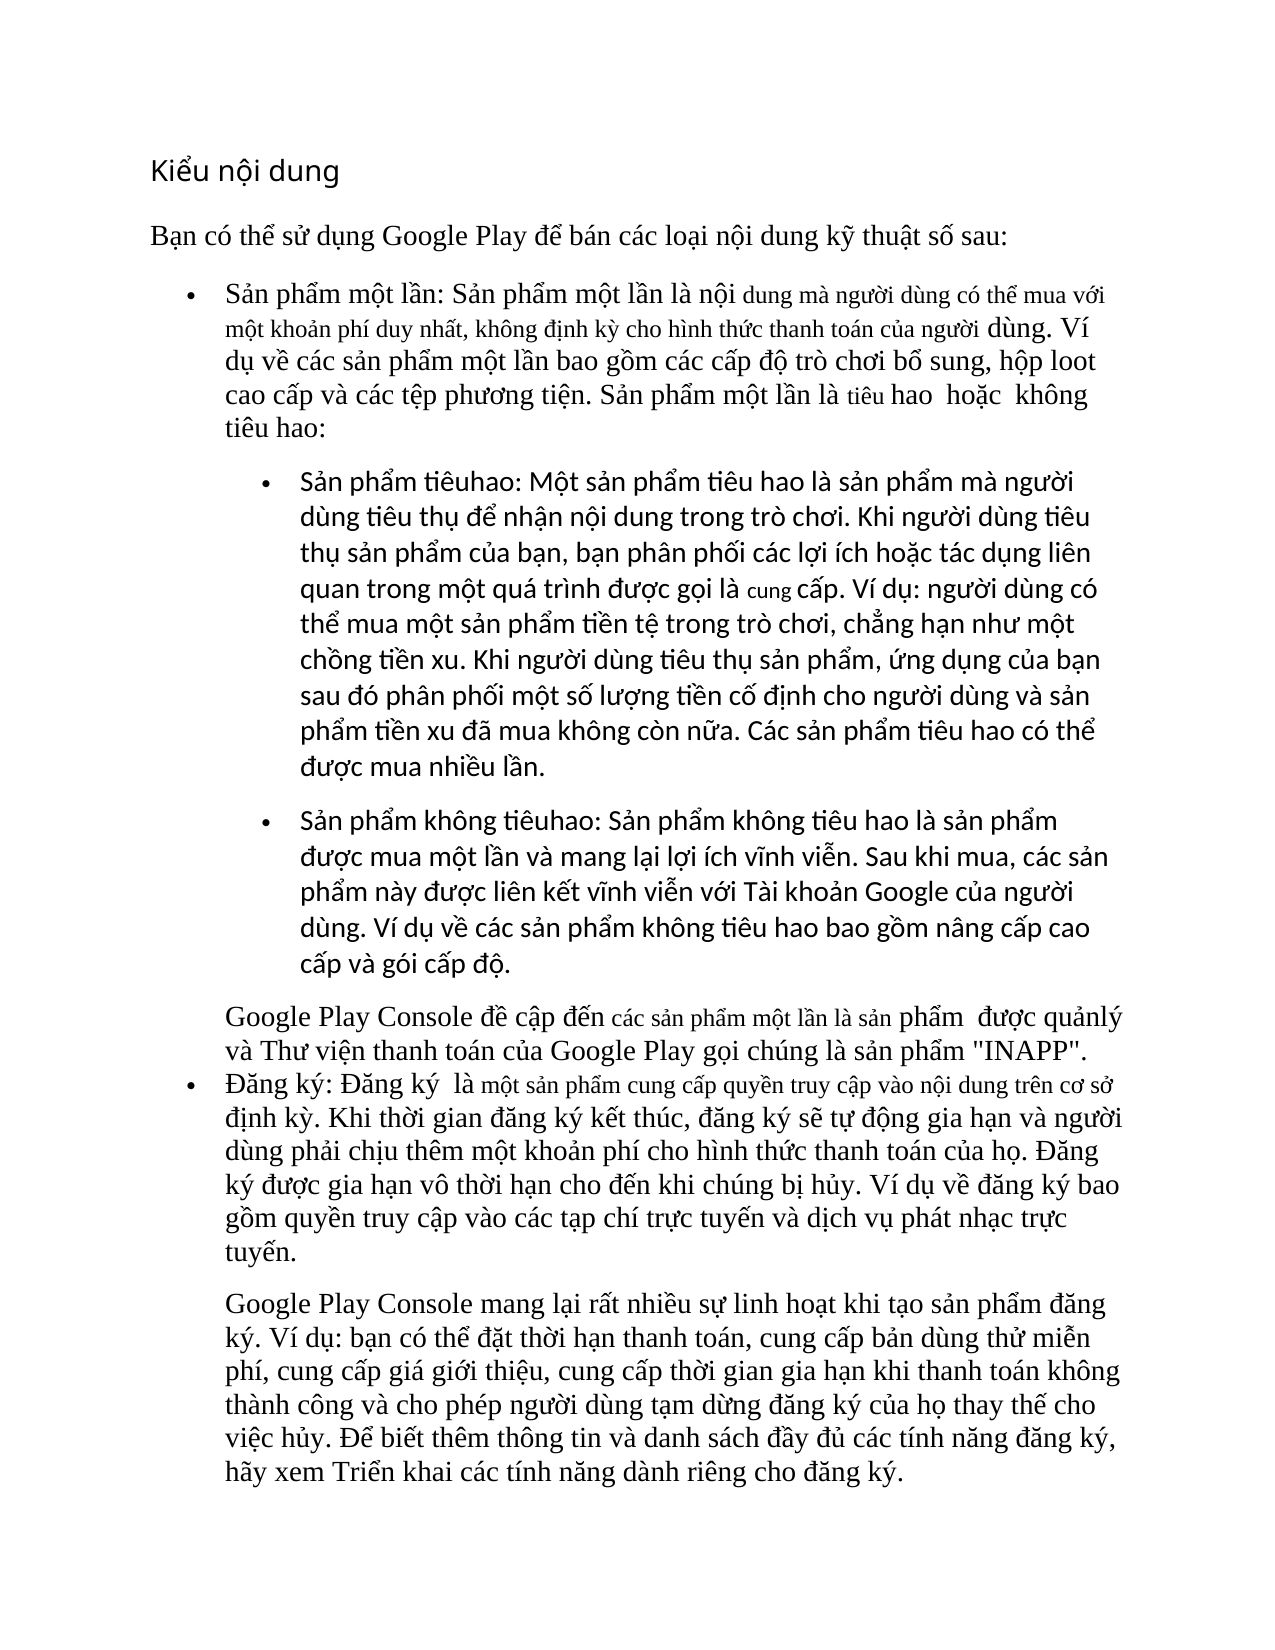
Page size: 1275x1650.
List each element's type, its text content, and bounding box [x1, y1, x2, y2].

list Sản phẩm tiêuhao: Một sản phẩm tiêu hao là sản phẩm mà người dùng tiêu thụ để nhận nội dung trong trò chơi. Khi người dùng tiêu thụ sản phẩm của bạn, bạn phân phối các lợi ích hoặc tác dụng liên quan trong một quá trình được gọi là cung cấp. Ví dụ: người dùng có thể mua một sản phẩm tiền tệ trong trò chơi, chẳng hạn như một chồng tiền xu. Khi người dùng tiêu thụ sản phẩm, ứng dụng của bạn sau đó phân phối một số lượng tiền cố định cho người dùng và sản phẩm tiền xu đã mua không còn nữa. Các sản phẩm tiêu hao có thể được mua nhiều lần. [262, 463, 1125, 783]
list Sản phẩm một lần: Sản phẩm một lần là nội dung mà người dùng có thể mua với một khoản phí duy nhất, không định kỳ cho hình thức thanh toán của người dùng. Ví dụ về các sản phẩm một lần bao gồm các cấp độ trò chơi bổ sung, hộp loot cao cấp và các tệp phương tiện. Sản phẩm một lần là tiêu hao hoặc không tiêu hao: [187, 276, 1125, 444]
list Sản phẩm không tiêuhao: Sản phẩm không tiêu hao là sản phẩm được mua một lần và mang lại lợi ích vĩnh viễn. Sau khi mua, các sản phẩm này được liên kết vĩnh viễn với Tài khoản Google của người dùng. Ví dụ về các sản phẩm không tiêu hao bao gồm nâng cấp cao cấp và gói cấp độ. [262, 802, 1125, 980]
subtitle Kiểu nội dung [150, 150, 1187, 190]
text Bạn có thể sử dụng Google Play để bán các loại nội dung kỹ thuật số sau: [150, 218, 1125, 251]
list Đăng ký: Đăng ký là một sản phẩm cung cấp quyền truy cập vào nội dung trên cơ sở định kỳ. Khi thời gian đăng ký kết thúc, đăng ký sẽ tự động gia hạn và người dùng phải chịu thêm một khoản phí cho hình thức thanh toán của họ. Đăng ký được gia hạn vô thời hạn cho đến khi chúng bị hủy. Ví dụ về đăng ký bao gồm quyền truy cập vào các tạp chí trực tuyến và dịch vụ phát nhạc trực tuyến. [187, 1066, 1125, 1267]
text Google Play Console mang lại rất nhiều sự linh hoạt khi tạo sản phẩm đăng ký. Ví dụ: bạn có thể đặt thời hạn thanh toán, cung cấp bản dùng thử miễn phí, cung cấp giá giới thiệu, cung cấp thời gian gia hạn khi thanh toán không thành công và cho phép người dùng tạm dừng đăng ký của họ thay thế cho việc hủy. Để biết thêm thông tin và danh sách đầy đủ các tính năng đăng ký, hãy xem Triển khai các tính năng dành riêng cho đăng ký. [225, 1286, 1125, 1487]
text Google Play Console đề cập đến các sản phẩm một lần là sản phẩm được quảnlý và Thư viện thanh toán của Google Play gọi chúng là sản phẩm "INAPP". [225, 999, 1125, 1066]
